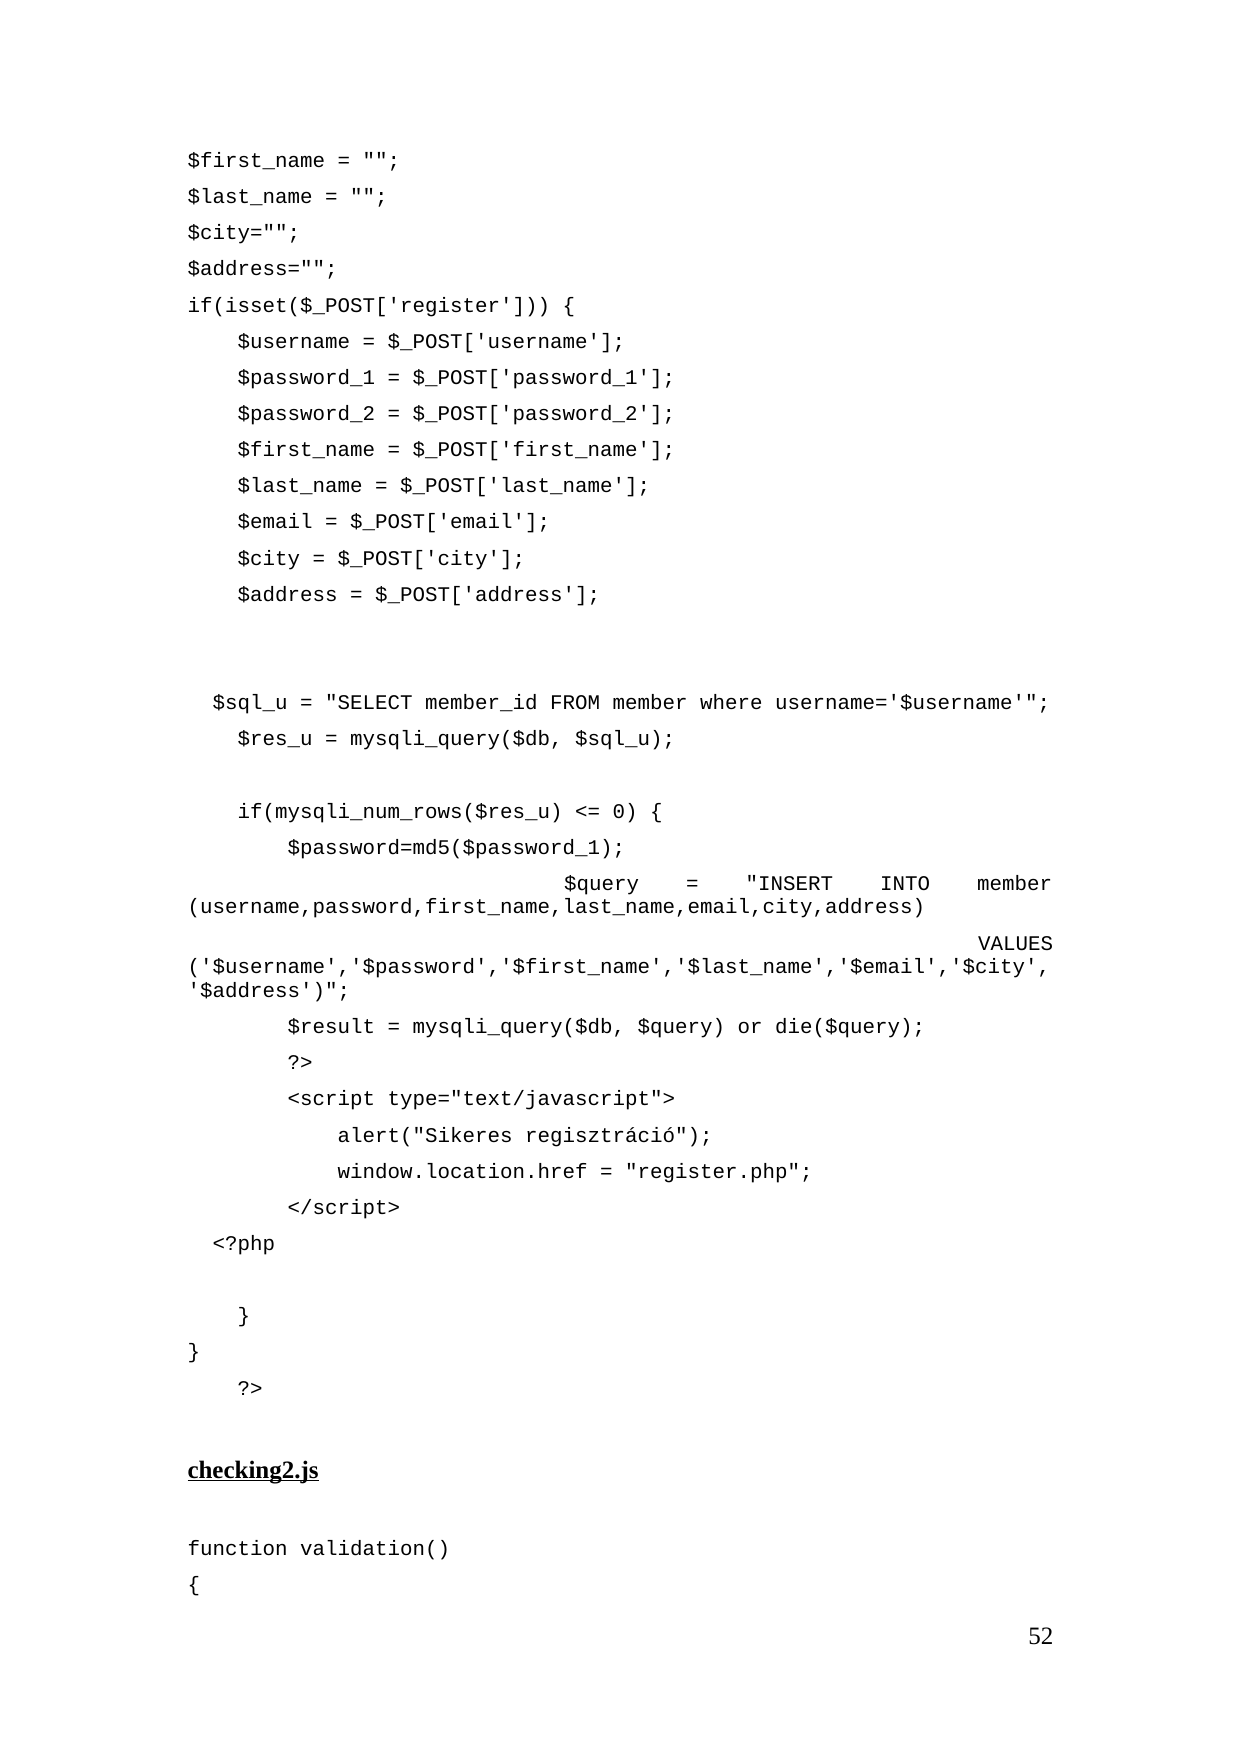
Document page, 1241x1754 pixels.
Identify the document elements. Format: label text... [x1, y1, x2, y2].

text if(mysqli_num_rows($res_u) <= 0) { [187, 801, 1053, 824]
text <?php [187, 1233, 1053, 1257]
text $username = $_POST['username']; [187, 331, 1053, 354]
text </script> [187, 1197, 1053, 1221]
text $result = mysqli_query($db, $query) or die($query); [187, 1016, 1053, 1040]
text $sql_u = "SELECT member_id FROM member where username='$username'"; [187, 692, 1053, 716]
text $res_u = mysqli_query($db, $sql_u); [187, 728, 1053, 752]
text function validation() [187, 1537, 1053, 1561]
text $password=md5($password_1); [187, 837, 1053, 860]
text $last_name = ""; [187, 186, 1053, 210]
text $password_2 = $_POST['password_2']; [187, 403, 1053, 427]
text ?> [187, 1378, 1053, 1401]
text window.location.href = "register.php"; [187, 1161, 1053, 1184]
text alert("Sikeres regisztráció"); [187, 1124, 1053, 1148]
text $first_name = ""; [187, 150, 1053, 174]
text $password_1 = $_POST['password_1']; [187, 367, 1053, 391]
text ?> [187, 1052, 1053, 1076]
text $city = $_POST['city']; [187, 548, 1053, 571]
text { [187, 1574, 1053, 1597]
text $city=""; [187, 222, 1053, 246]
text $address=""; [187, 258, 1053, 282]
text $first_name = $_POST['first_name']; [187, 439, 1053, 463]
text if(isset($_POST['register'])) { [187, 294, 1053, 318]
text $address = $_POST['address']; [187, 584, 1053, 607]
text $query = "INSERT INTO member (username,password,first_name,last_name,email,city,address) [187, 873, 1053, 920]
text <script type="text/javascript"> [187, 1088, 1053, 1112]
text checking2.js [187, 1455, 1053, 1484]
text $last_name = $_POST['last_name']; [187, 475, 1053, 499]
text $email = $_POST['email']; [187, 511, 1053, 535]
text } [187, 1341, 1053, 1365]
text VALUES ('$username','$password','$first_name','$last_name','$email','$city','$address')"; [187, 933, 1053, 1004]
text } [187, 1305, 1053, 1329]
